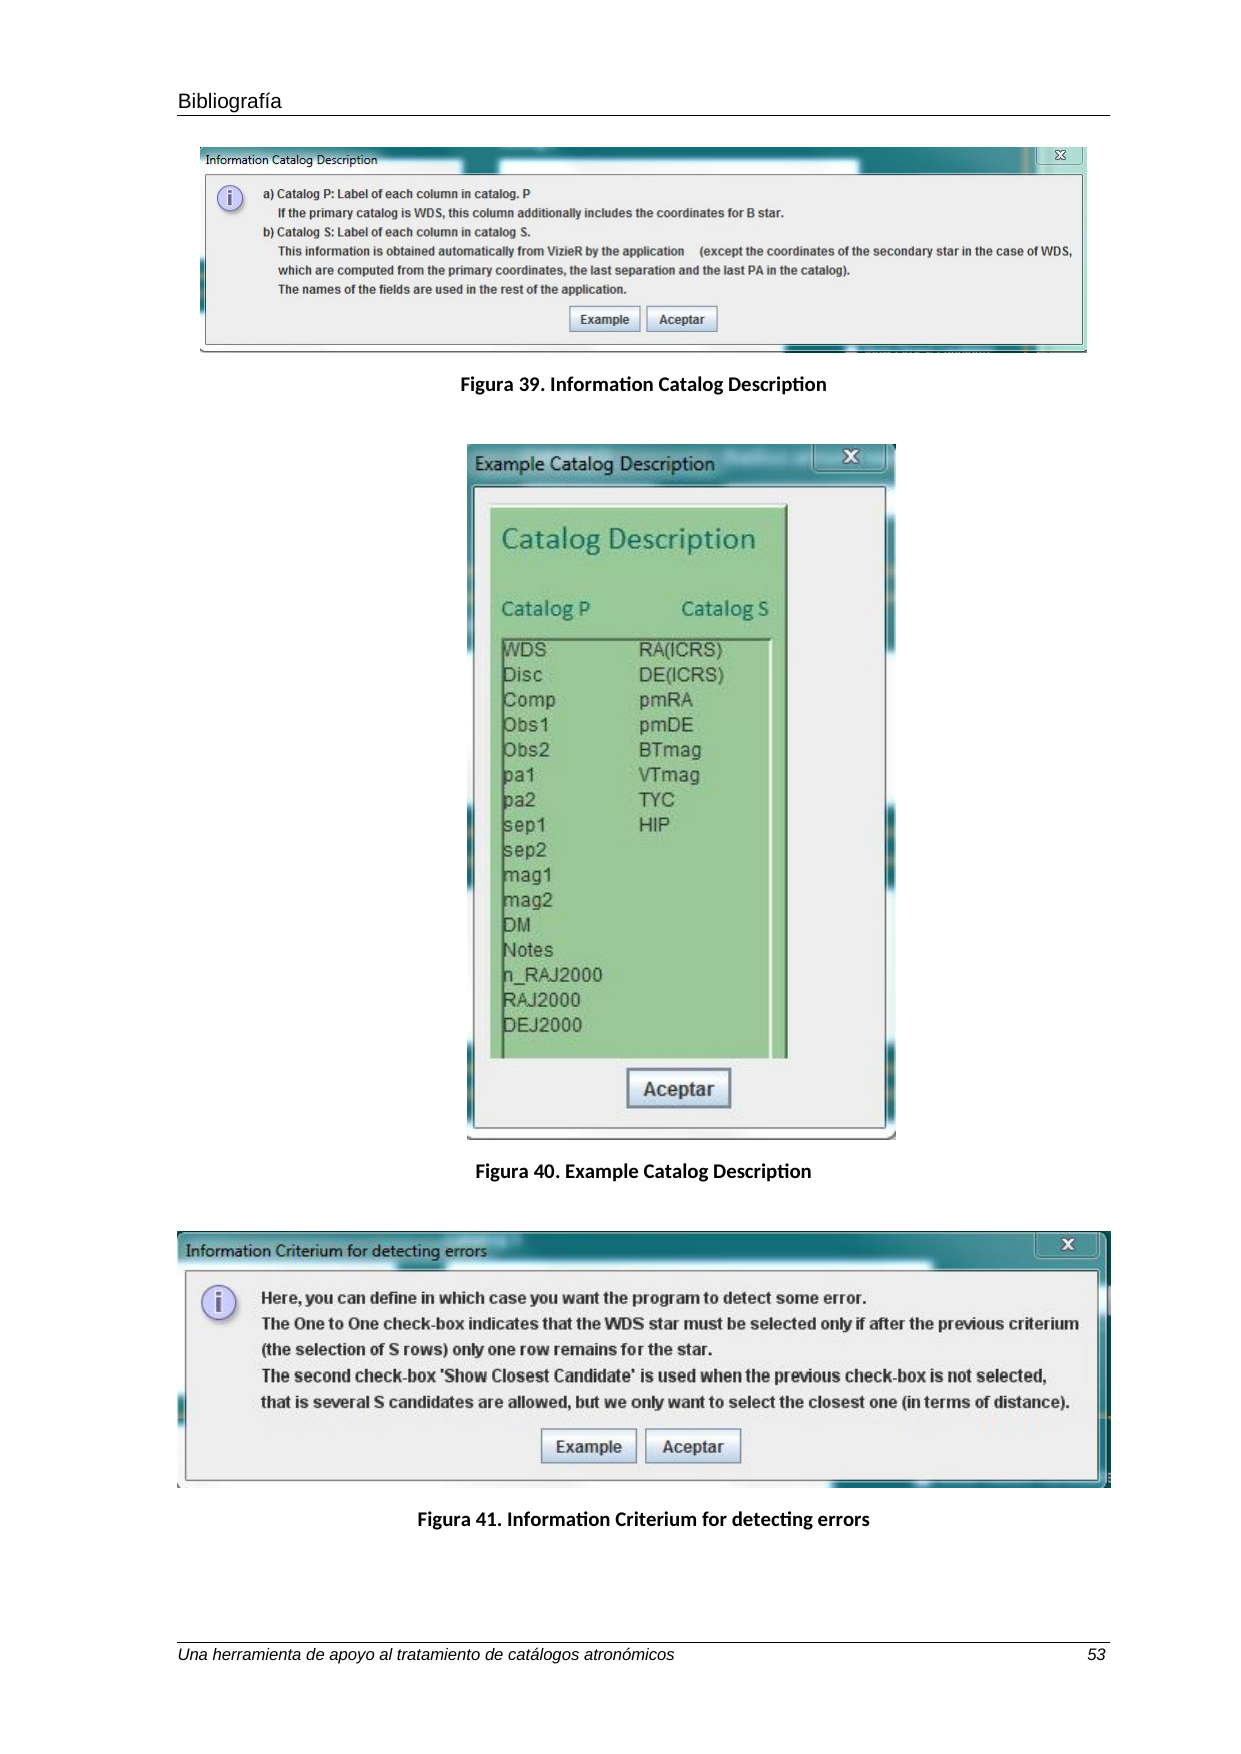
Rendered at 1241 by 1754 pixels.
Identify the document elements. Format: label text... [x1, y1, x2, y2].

text Figura 40. Example Catalog Description [177, 1158, 1110, 1184]
picture [177, 1231, 1111, 1488]
picture [200, 147, 1087, 353]
picture [467, 444, 896, 1140]
text Figura 39. Information Catalog Description [177, 371, 1110, 397]
text Figura 41. Information Criterium for detecting errors [177, 1506, 1110, 1532]
